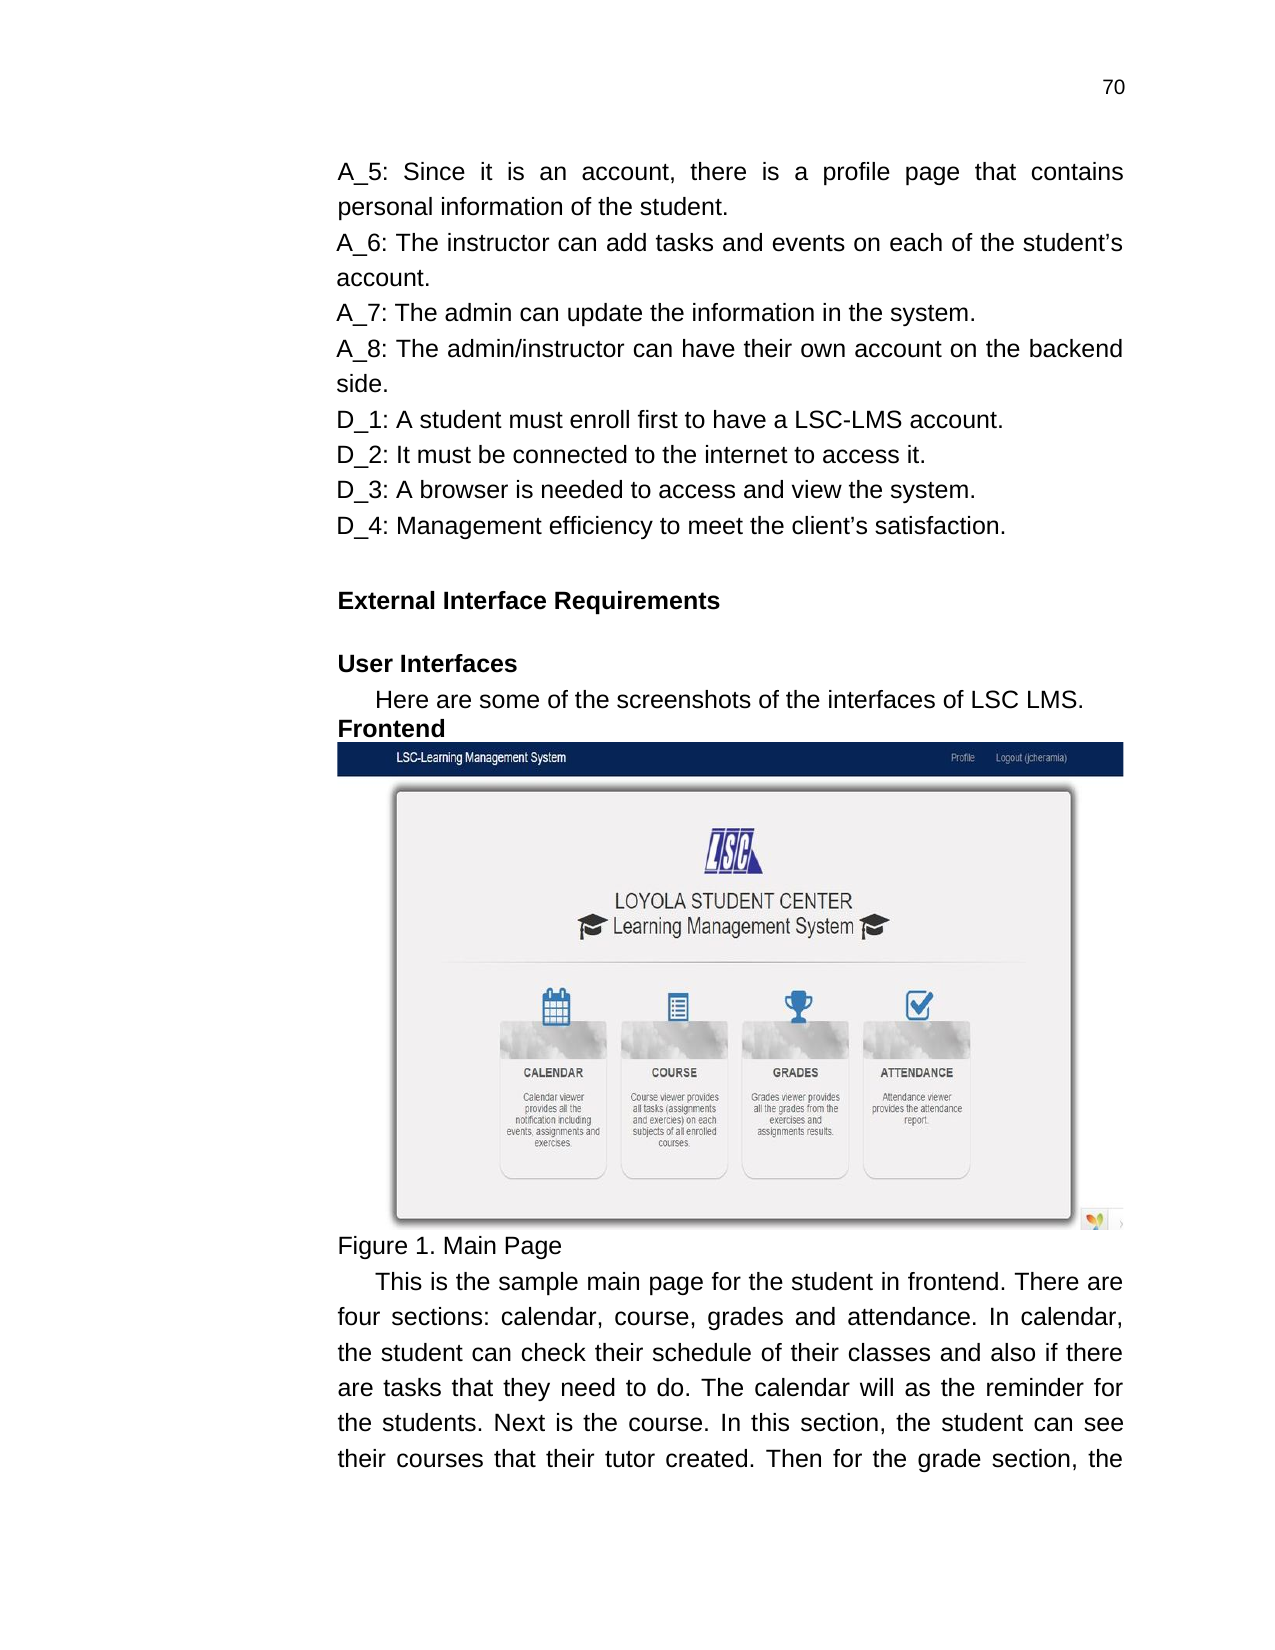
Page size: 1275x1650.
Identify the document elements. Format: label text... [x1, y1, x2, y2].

text A_8: The admin/instructor can have their own account on the backend side. [336, 327, 1125, 398]
text A_5: Since it is an account, there is a profile page that contains personal information of the student. [337, 150, 1125, 221]
picture [337, 742, 1124, 1232]
text A_7: The admin can update the information in the system. [300, 292, 1125, 327]
text D_3: A browser is needed to access and view the system. [300, 469, 1125, 504]
subtitle User Interfaces [337, 643, 1125, 678]
text Frontend [337, 713, 1125, 742]
text D_2: It must be connected to the internet to access it. [300, 433, 1125, 469]
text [337, 1260, 1125, 1473]
text A_6: The instructor can add tasks and events on each of the student’s account. [336, 221, 1125, 292]
text Here are some of the screenshots of the interfaces of LSC LMS. [337, 678, 1125, 713]
text D_4: Management efficiency to meet the client’s satisfaction. [300, 504, 1125, 539]
text D_1: A student must enroll first to have a LSC-LMS account. [300, 398, 1125, 433]
subtitle External Interface Requirements [337, 579, 1125, 614]
